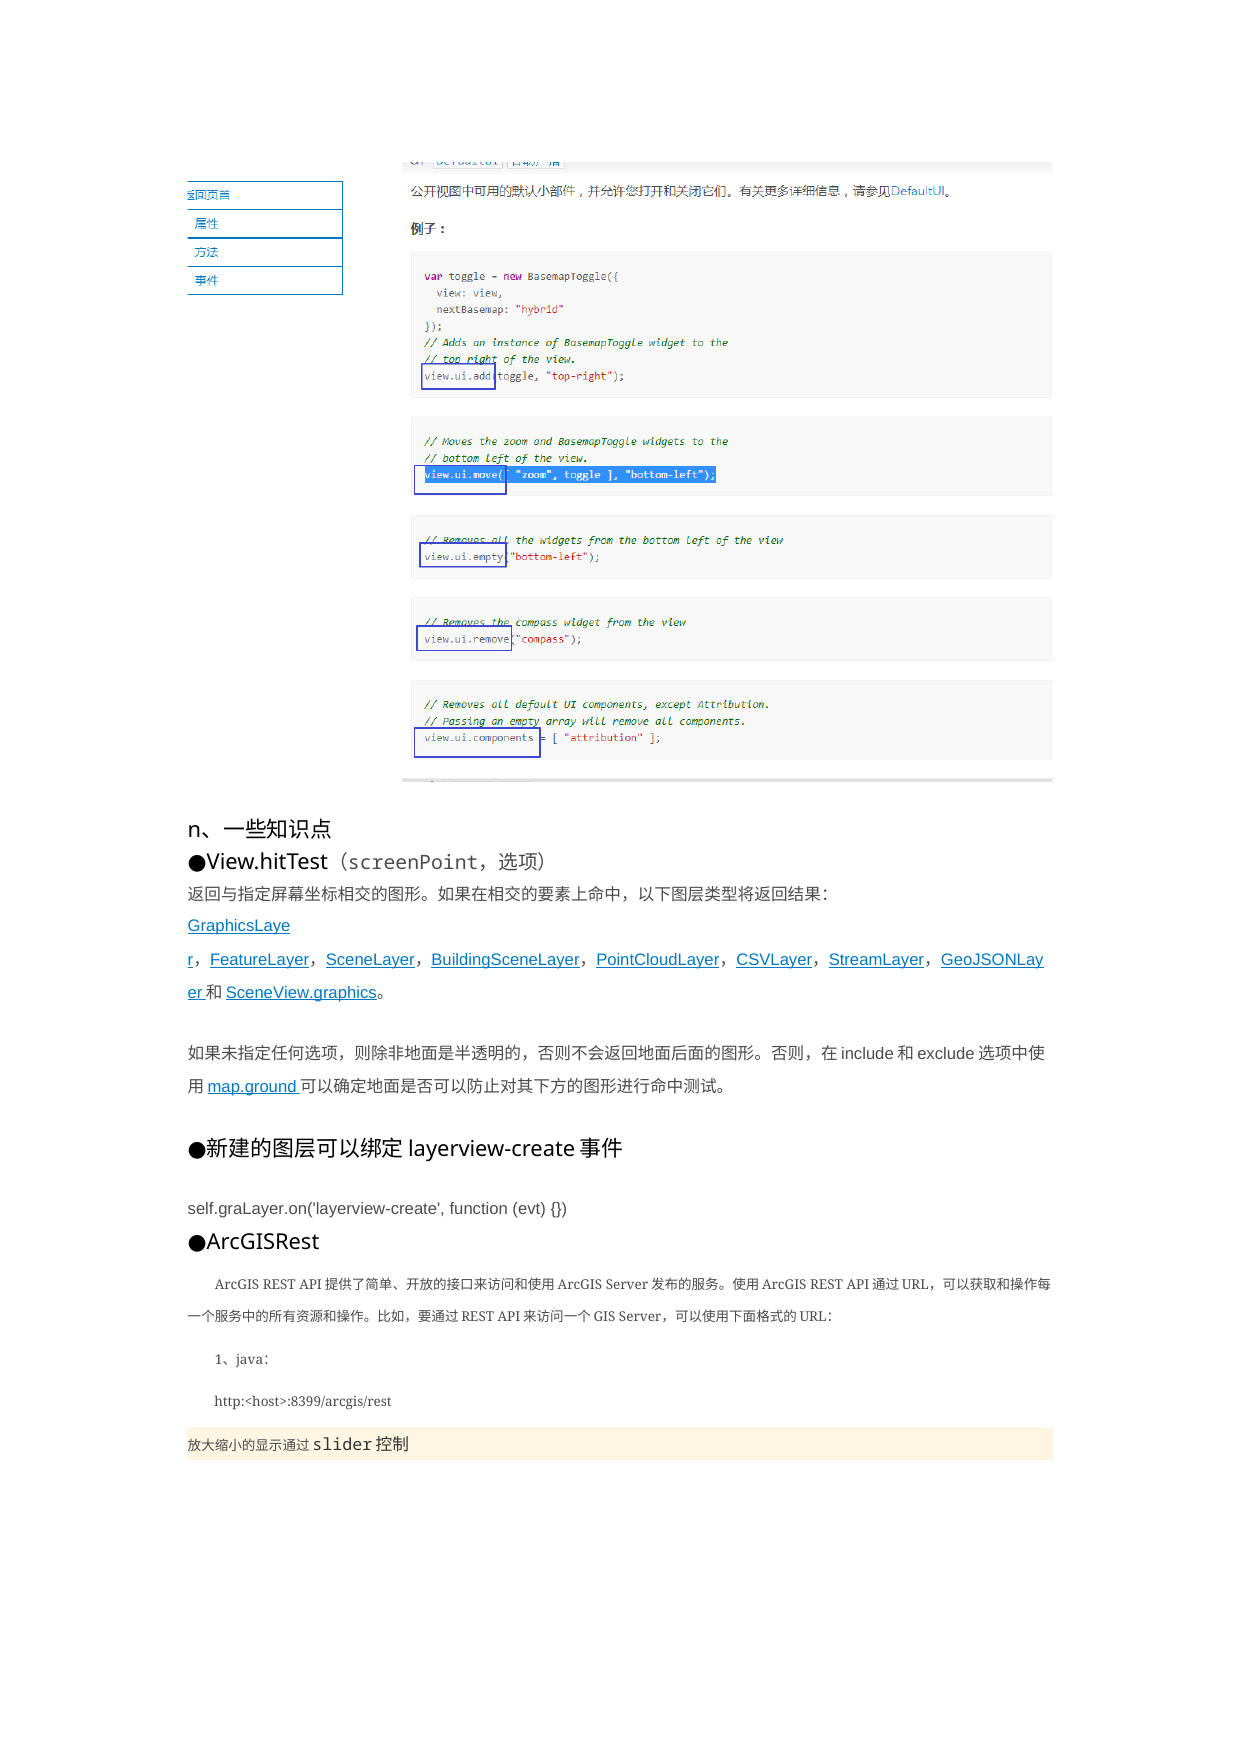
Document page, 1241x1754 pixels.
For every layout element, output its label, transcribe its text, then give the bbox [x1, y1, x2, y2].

text 放大缩小的显示通过slider控制 [187, 1427, 1053, 1460]
text http:<host>:8399/arcgis/rest [187, 1385, 1053, 1417]
text 返回与指定屏幕坐标相交的图形。如果在相交的要素上命中，以下图层类型将返回结果：GraphicsLayer，FeatureLayer，SceneLayer，BuildingSceneLayer，PointCloudLayer，CSVLayer，StreamLayer，GeoJSONLayer和SceneView.graphics。 [187, 877, 1053, 1007]
picture [187, 162, 1053, 782]
text 1、java： [187, 1342, 1053, 1375]
text ArcGIS REST API提供了简单、开放的接口来访问和使用ArcGIS Server发布的服务。使用ArcGIS REST API通过URL，可以获取和操作每一个服务中的所有资源和操作。比如，要通过REST API来访问一个GIS Server，可以使用下面格式的URL： [187, 1267, 1053, 1332]
text 如果未指定任何选项，则除非地面是半透明的，否则不会返回地面后面的图形。否则，在include和exclude选项中使用map.ground可以确定地面是否可以防止对其下方的图形进行命中测试。 [187, 1036, 1053, 1101]
text ●ArcGISRest [187, 1224, 1053, 1257]
text ●View.hitTest（screenPoint，选项） [187, 844, 1053, 877]
text self.graLayer.on('layerview-create', function (evt) {}) [187, 1192, 1053, 1224]
text n、一些知识点 [187, 812, 1053, 844]
text ●新建的图层可以绑定layerview-create事件 [187, 1130, 1053, 1163]
